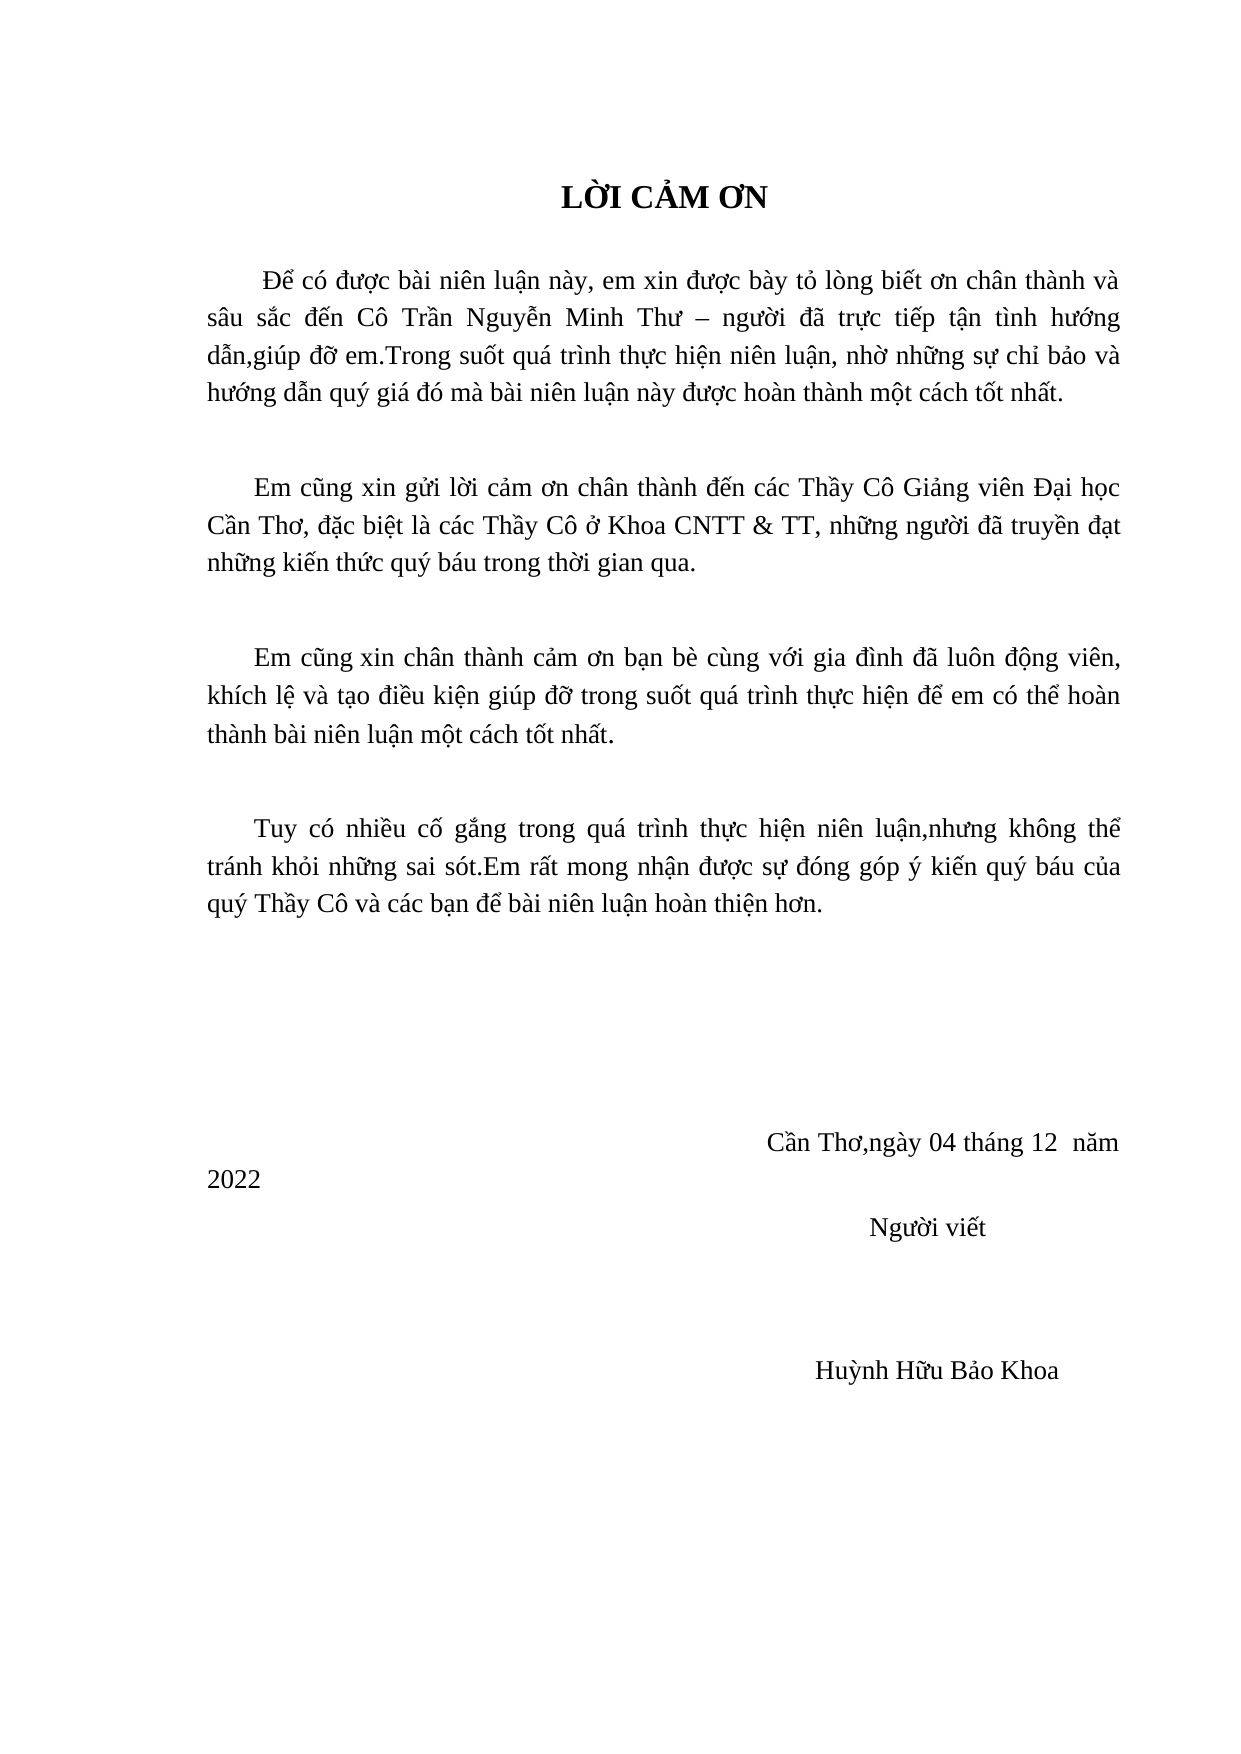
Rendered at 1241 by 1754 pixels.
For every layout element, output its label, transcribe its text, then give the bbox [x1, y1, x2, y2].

text LỜI CẢM ƠN [207, 177, 1122, 216]
text Tuy có nhiều cố gắng trong quá trình thực hiện niên luận,nhưng không thể tránh khỏi những sai sót.Em rất mong nhận được sự đóng góp ý kiến quý báu của quý Thầy Cô và các bạn để bài niên luận hoàn thiện hơn. [207, 813, 1122, 918]
text Em cũng xin gửi lời cảm ơn chân thành đến các Thầy Cô Giảng viên Đại học Cần Thơ, đặc biệt là các Thầy Cô ở Khoa CNTT & TT, những người đã truyền đạt những kiến thức quý báu trong thời gian qua. [207, 472, 1122, 577]
text Người viết [207, 1211, 1122, 1242]
text Để có được bài niên luận này, em xin được bày tỏ lòng biết ơn chân thành và sâu sắc đến Cô Trần Nguyễn Minh Thư – người đã trực tiếp tận tình hướng dẫn,giúp đỡ em.Trong suốt quá trình thực hiện niên luận, nhờ những sự chỉ bảo và hướng dẫn quý giá đó mà bài niên luận này được hoàn thành một cách tốt nhất. [207, 264, 1122, 407]
text Huỳnh Hữu Bảo Khoa [207, 1354, 1122, 1385]
text Cần Thơ,ngày 04 tháng 12 năm 2022 [207, 1126, 1122, 1194]
text Em cũng xin chân thành cảm ơn bạn bè cùng với gia đình đã luôn động viên, khích lệ và tạo điều kiện giúp đỡ trong suốt quá trình thực hiện để em có thể hoàn thành bài niên luận một cách tốt nhất. [207, 642, 1122, 679]
text Em cũng xin chân thành cảm ơn bạn bè cùng với gia đình đã luôn động viên, khích lệ và tạo điều kiện giúp đỡ trong suốt quá trình thực hiện để em có thể hoàn thành bài niên luận một cách tốt nhất. [207, 710, 1122, 750]
